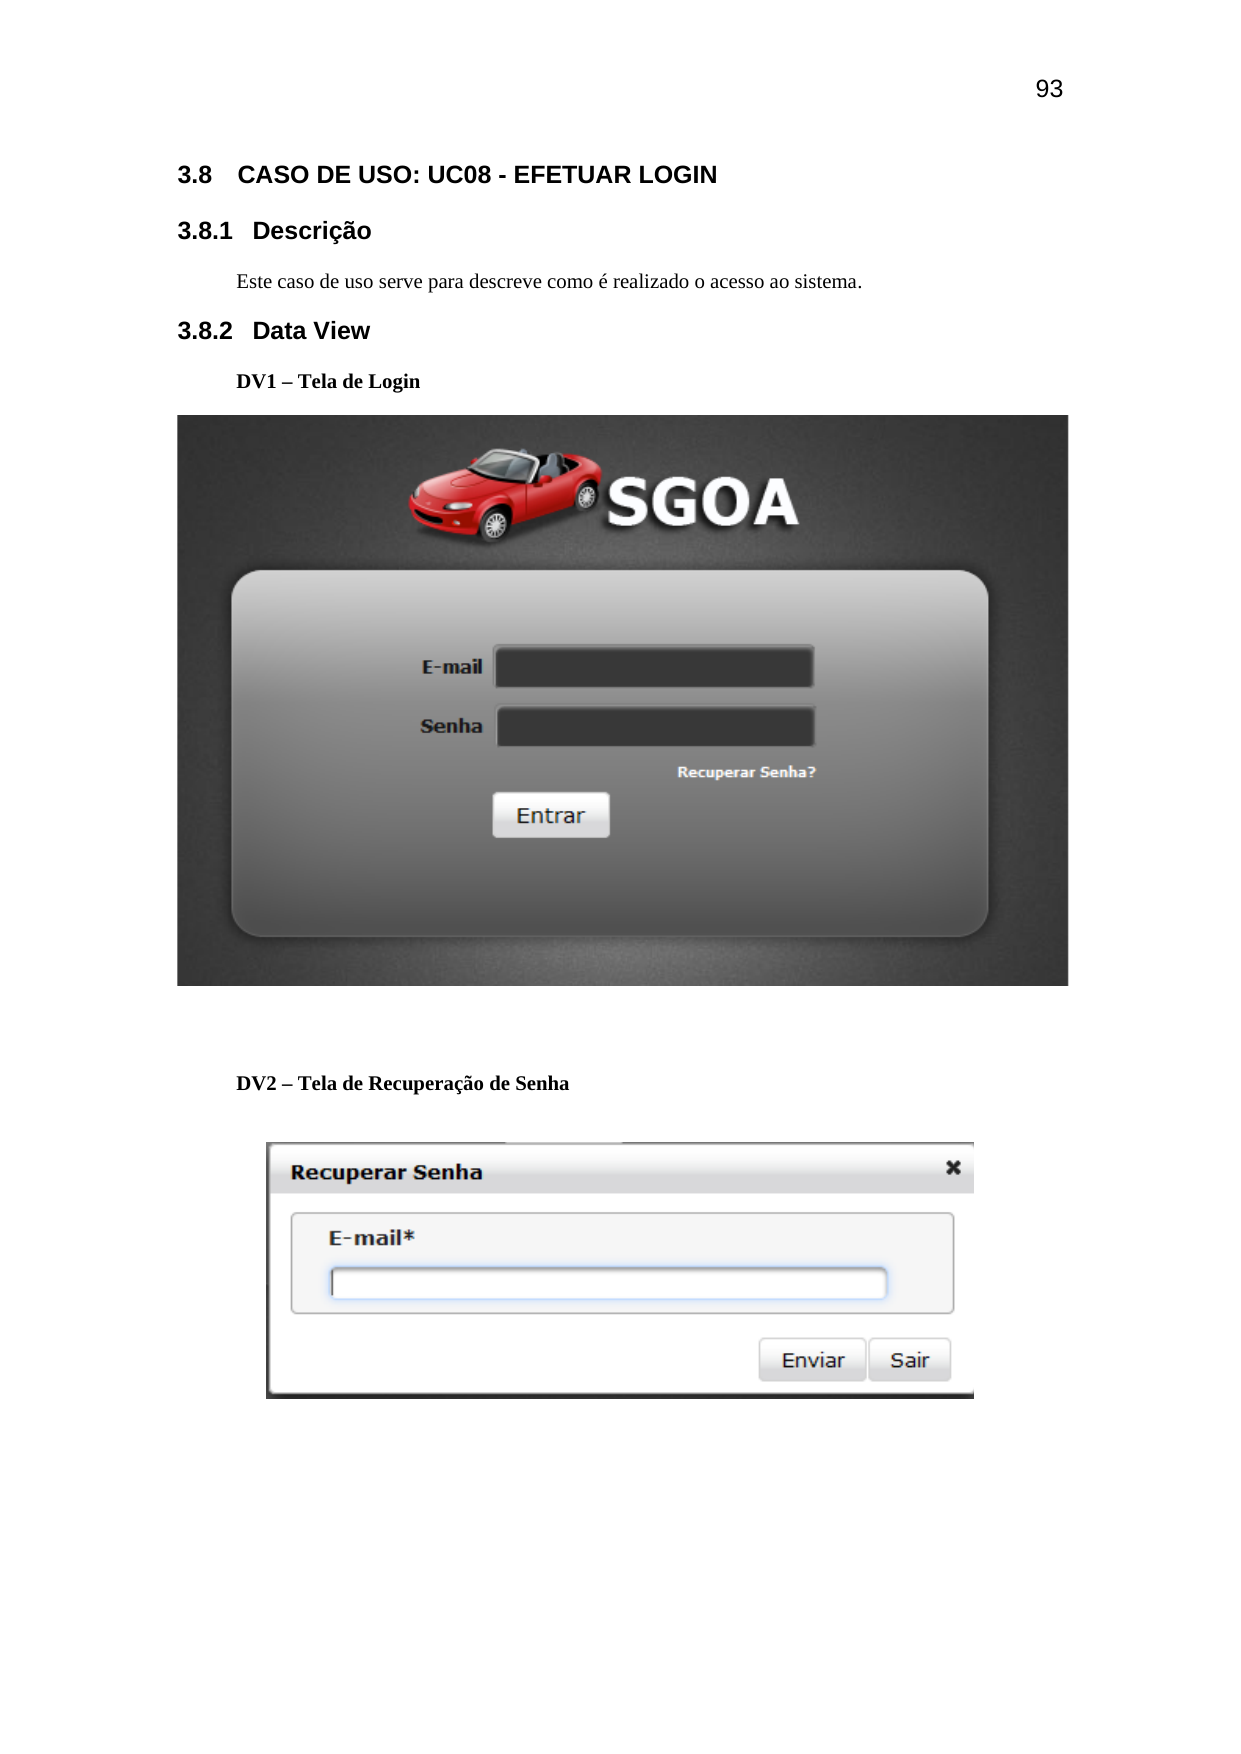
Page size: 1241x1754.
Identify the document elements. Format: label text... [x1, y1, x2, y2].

picture [266, 1142, 974, 1399]
text DV1 – Tela de Login [236, 369, 1063, 393]
text Este caso de uso serve para descreve como é realizado o acesso ao sistema. [236, 269, 1063, 293]
picture [177, 415, 1070, 986]
text Caso de Uso: UC08 - Efetuar Login [177, 160, 1063, 189]
text Descrição [177, 216, 1063, 244]
text Data View [177, 316, 1063, 344]
text DV2 – Tela de Recuperação de Senha [236, 1071, 1063, 1095]
